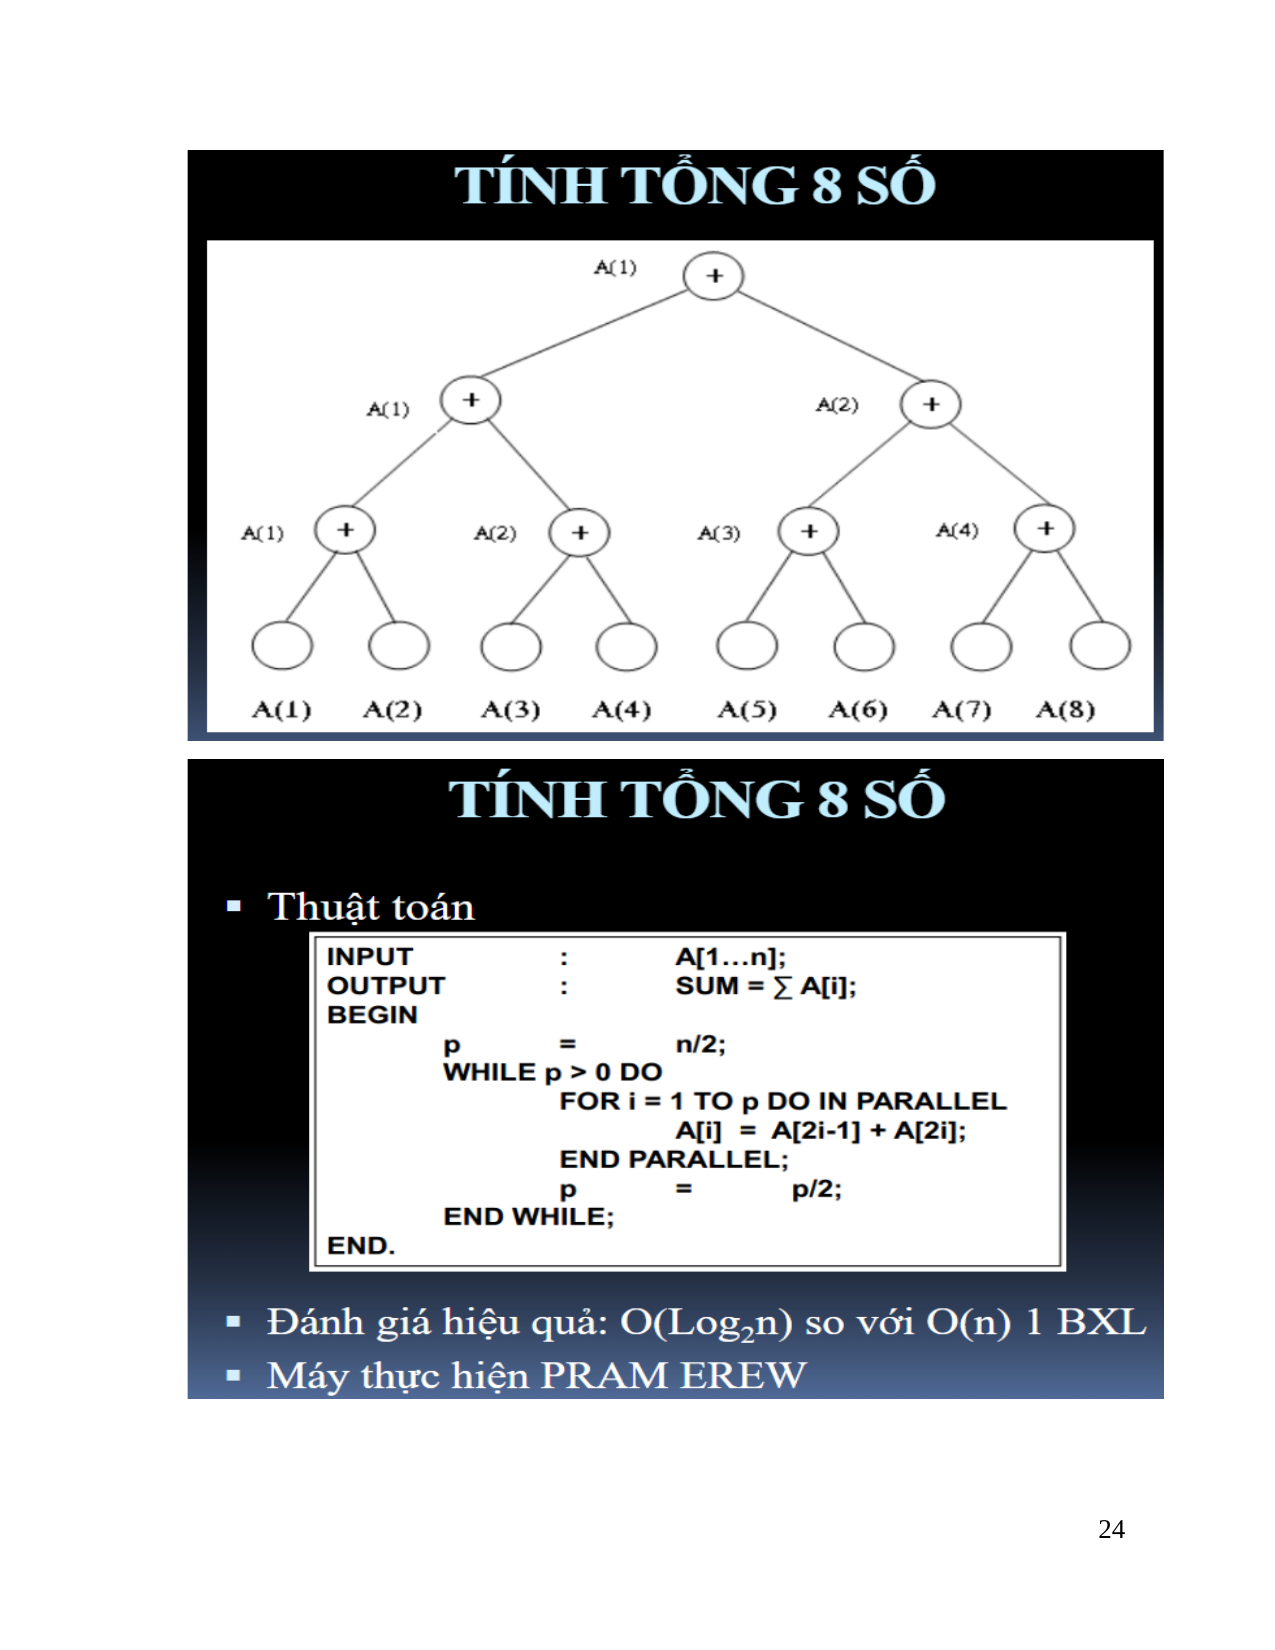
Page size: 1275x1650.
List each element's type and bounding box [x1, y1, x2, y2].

picture [187, 759, 1164, 1399]
picture [187, 150, 1164, 741]
